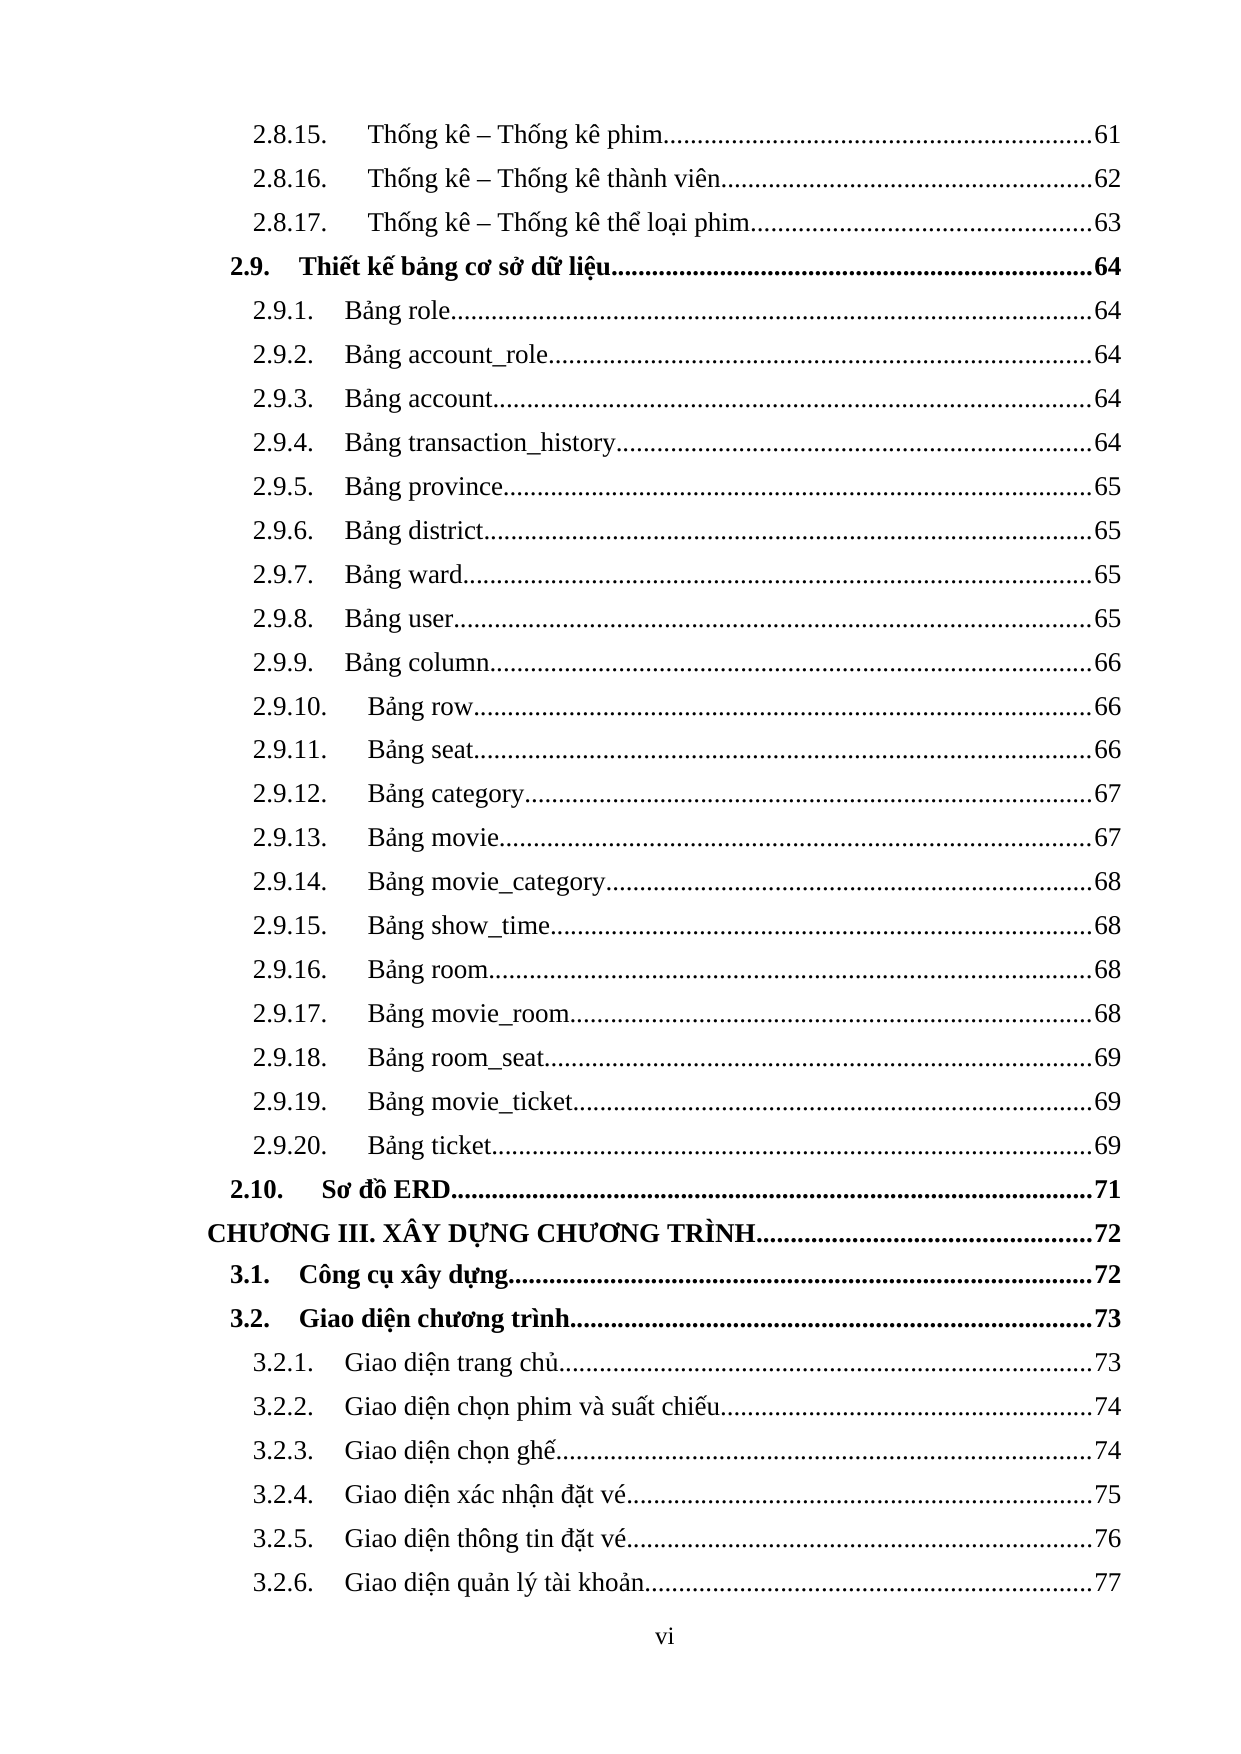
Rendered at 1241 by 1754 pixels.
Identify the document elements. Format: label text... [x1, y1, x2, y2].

text 3.2.2. Giao diện chọn phim và suất chiếu 74 [253, 1391, 1122, 1422]
text 2.9.10. Bảng row 66 [253, 689, 1122, 721]
text 3.2.1. Giao diện trang chủ 73 [253, 1347, 1122, 1378]
text 2.9.16. Bảng room 68 [253, 953, 1122, 984]
text 3.2.6. Giao diện quản lý tài khoản 77 [253, 1566, 1122, 1597]
text 2.9.20. Bảng ticket 69 [253, 1129, 1122, 1160]
text 2.9.7. Bảng ward 65 [253, 558, 1122, 589]
text 3.2.3. Giao diện chọn ghế 74 [253, 1434, 1122, 1466]
text 2.9.14. Bảng movie_category 68 [253, 865, 1122, 897]
text 2.9.9. Bảng column 66 [253, 646, 1122, 677]
text 3.1. Công cụ xây dựng 72 [230, 1259, 1122, 1290]
text CHƯƠNG III. XÂY DỰNG CHƯƠNG TRÌNH 72 [207, 1217, 1122, 1248]
text 2.9.8. Bảng user 65 [253, 602, 1122, 633]
text 2.9.13. Bảng movie 67 [253, 821, 1122, 853]
text 2.9.12. Bảng category 67 [253, 777, 1122, 809]
text 3.2.5. Giao diện thông tin đặt vé 76 [253, 1522, 1122, 1553]
text 2.9.19. Bảng movie_ticket 69 [253, 1085, 1122, 1116]
text 2.9.17. Bảng movie_room 68 [253, 997, 1122, 1028]
text 2.8.15. Thống kê – Thống kê phim 61 [253, 118, 1122, 149]
text 2.8.16. Thống kê – Thống kê thành viên 62 [253, 162, 1122, 193]
text 2.9.1. Bảng role 64 [253, 294, 1122, 325]
text 2.9.2. Bảng account_role 64 [253, 338, 1122, 369]
text 2.9.11. Bảng seat 66 [253, 733, 1122, 765]
text 3.2. Giao diện chương trình 73 [230, 1303, 1122, 1334]
text 2.9. Thiết kế bảng cơ sở dữ liệu 64 [230, 250, 1122, 281]
text 2.9.3. Bảng account 64 [253, 382, 1122, 413]
text 3.2.4. Giao diện xác nhận đặt vé 75 [253, 1478, 1122, 1509]
text 2.10. Sơ đồ ERD 71 [230, 1173, 1122, 1204]
text 2.9.4. Bảng transaction_history 64 [253, 426, 1122, 457]
text 2.9.18. Bảng room_seat 69 [253, 1041, 1122, 1072]
text 2.8.17. Thống kê – Thống kê thể loại phim 63 [253, 206, 1122, 237]
text 2.9.5. Bảng province 65 [253, 470, 1122, 501]
text 2.9.6. Bảng district 65 [253, 514, 1122, 545]
text 2.9.15. Bảng show_time 68 [253, 909, 1122, 941]
